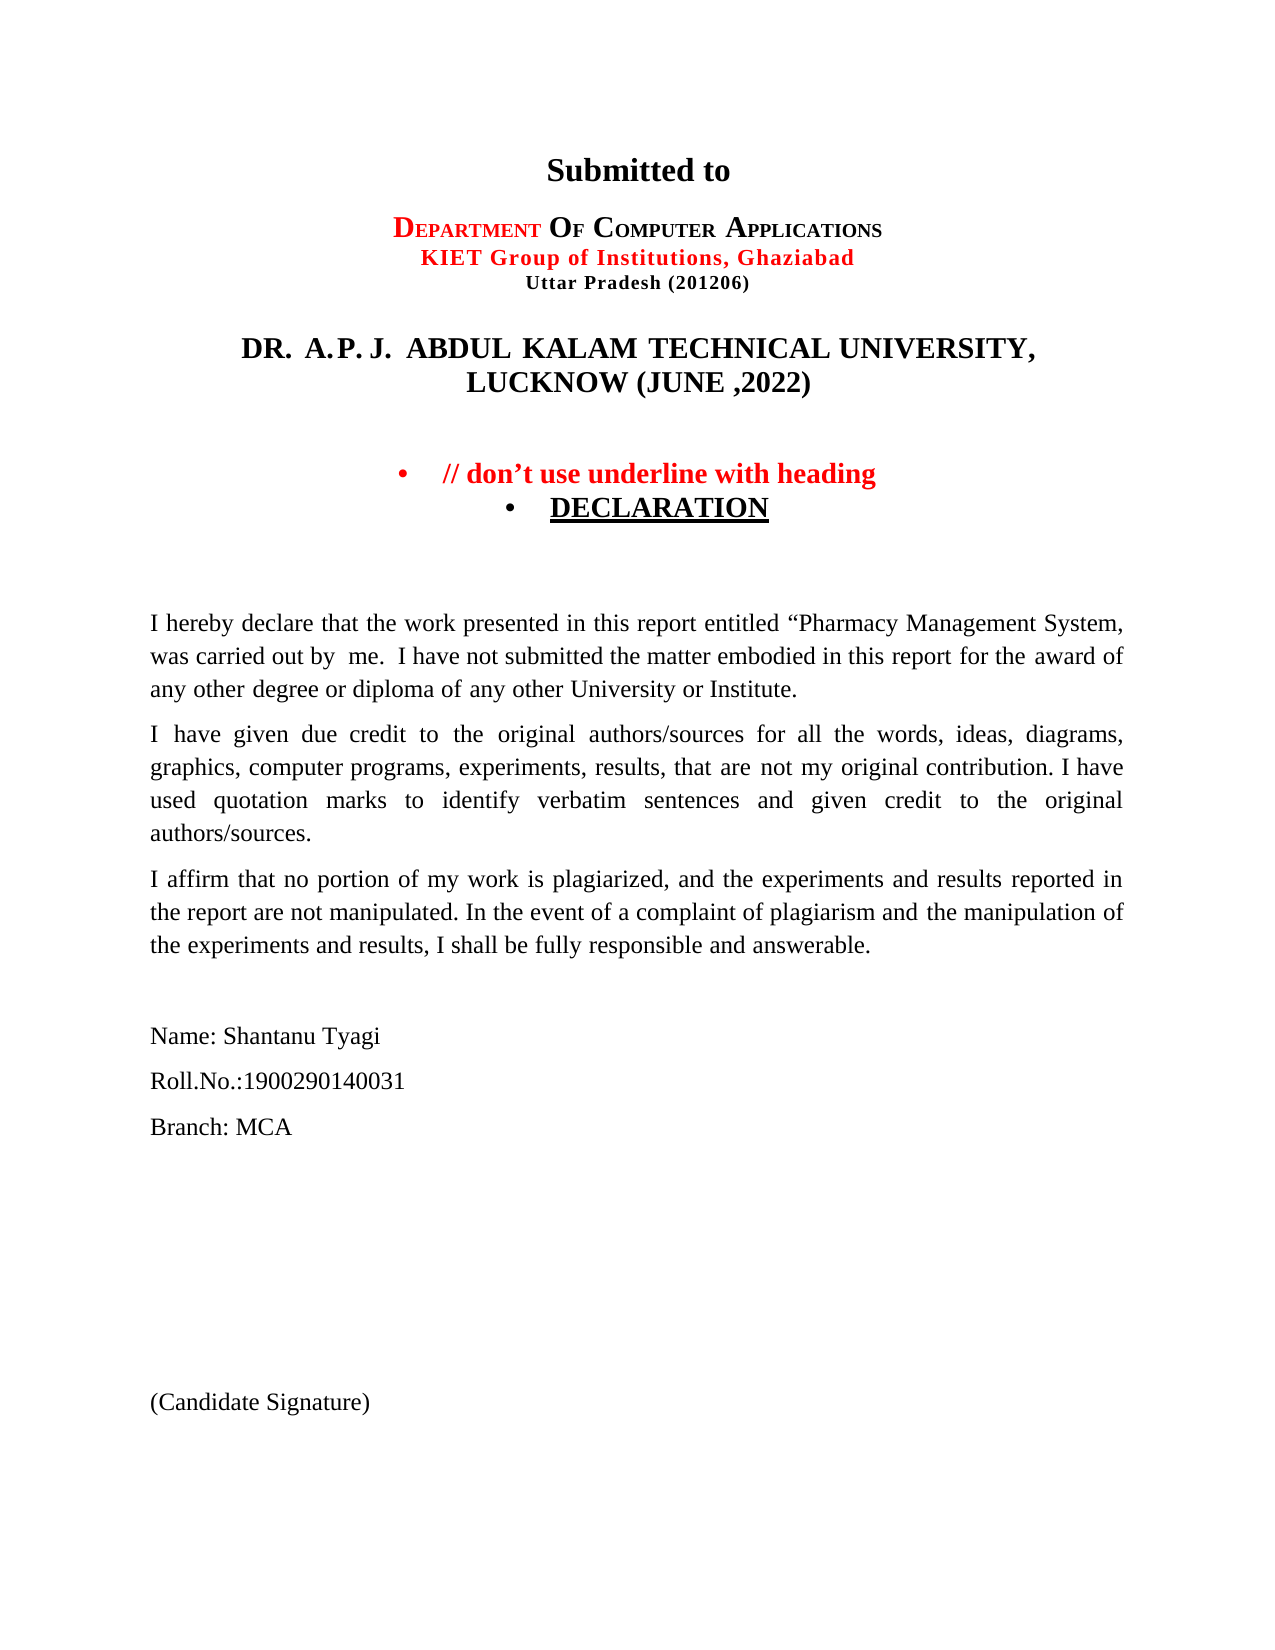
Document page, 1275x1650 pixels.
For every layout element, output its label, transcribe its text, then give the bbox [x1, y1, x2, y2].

text KIET Group of Institutions, Ghaziabad [281, 244, 994, 271]
text Name: Shantanu Tyagi [150, 1021, 1124, 1050]
text Roll.No.:1900290140031 [150, 1066, 1124, 1095]
text DEPARTMENT OF COMPUTER APPLICATIONS [281, 209, 994, 244]
list DECLARATION [150, 490, 1124, 524]
text I hereby declare that the work presented in this report entitled “Pharmacy Management System, was carried out by me. I have not submitted the matter embodied in this report for the award of any other degree or diploma of any other University or Institute. [150, 608, 1124, 702]
text (Candidate Signature) [150, 1387, 1125, 1416]
text Uttar Pradesh (201206) [281, 271, 994, 293]
text I affirm that no portion of my work is plagiarized, and the experiments and results reported in the report are not manipulated. In the event of a complaint of plagiarism and the manipulation of the experiments and results, I shall be fully responsible and answerable. [150, 864, 1124, 959]
text Branch: MCA [150, 1112, 1124, 1141]
list // don’t use underline with heading [150, 457, 1124, 490]
text Submitted to [283, 150, 994, 188]
text DR. A.P.J. ABDUL KALAM TECHNICAL UNIVERSITY, LUCKNOW (JUNE ,2022) [163, 330, 1114, 399]
text I have given due credit to the original authors/sources for all the words, ideas, diagrams, graphics, computer programs, experiments, results, that are not my original contribution. I have used quotation marks to identify verbatim sentences and given credit to the original authors/sources. [150, 719, 1124, 847]
